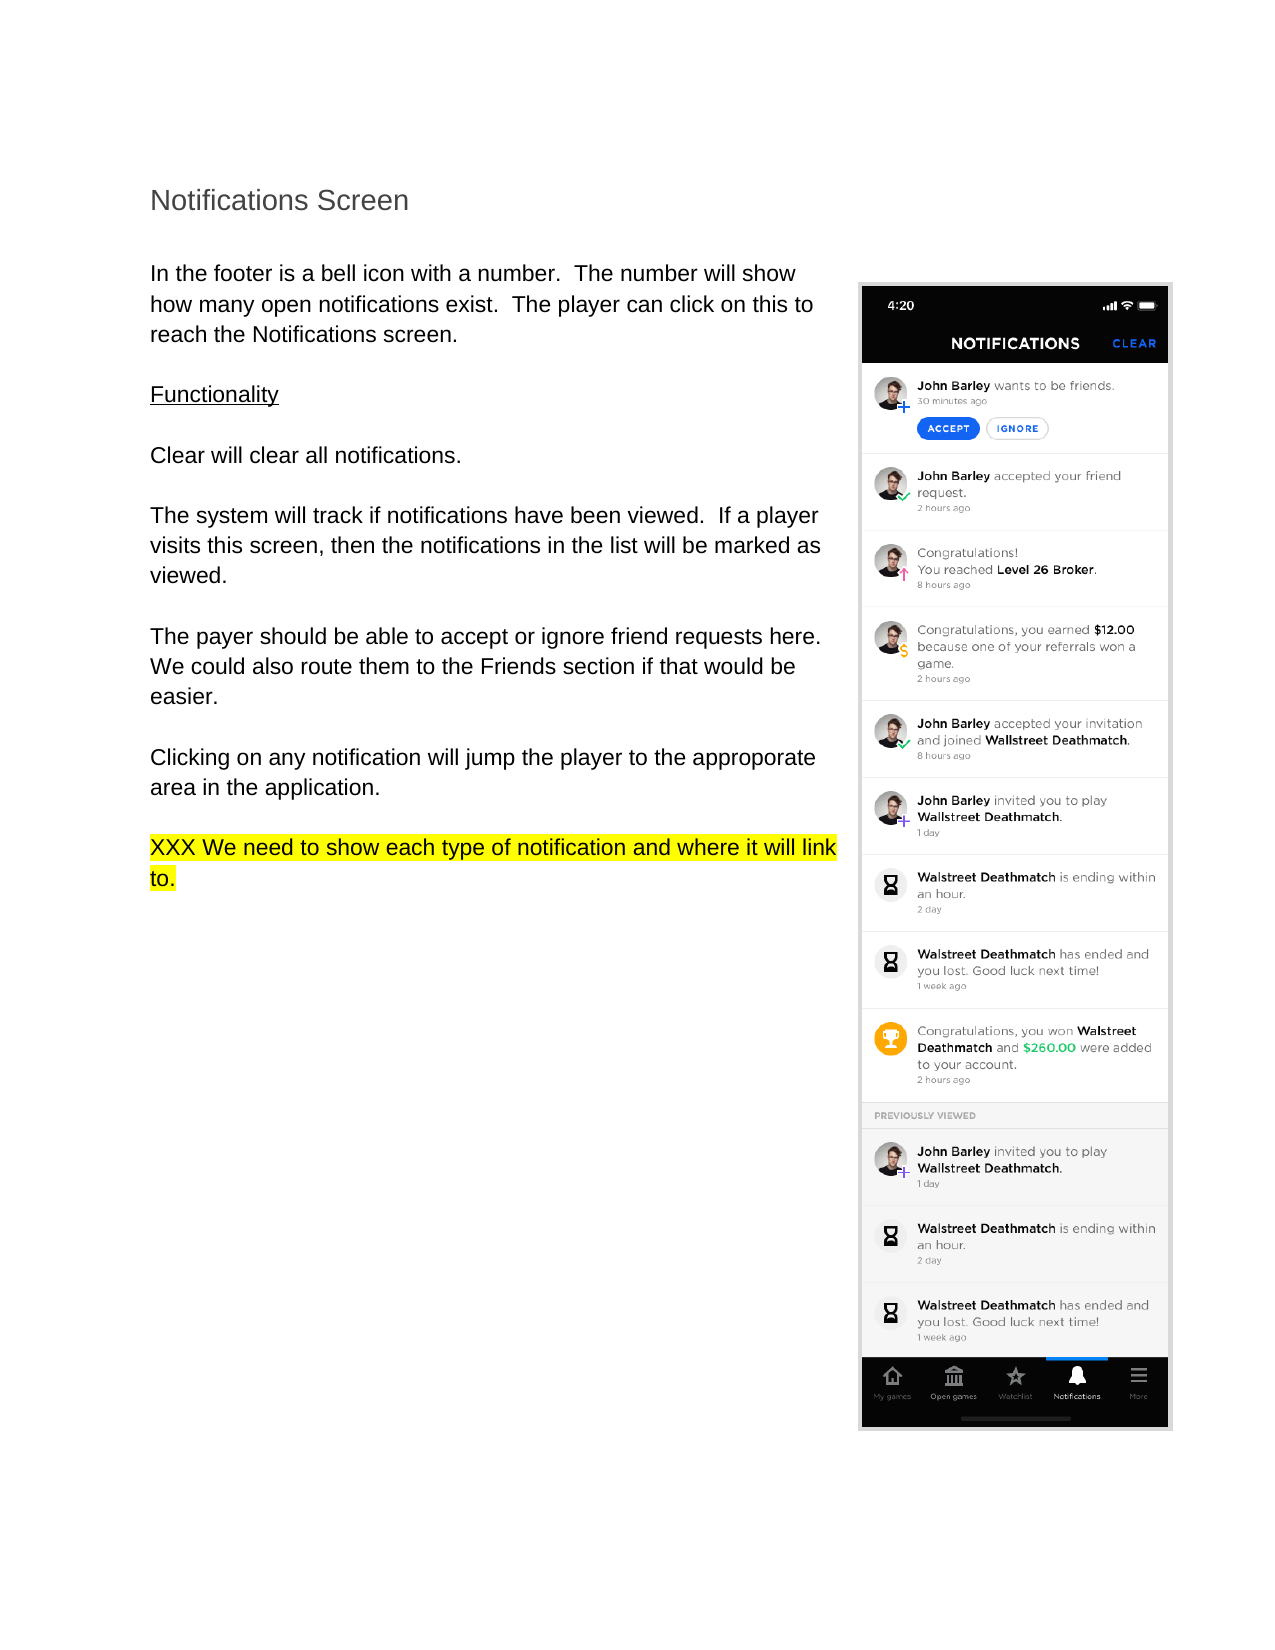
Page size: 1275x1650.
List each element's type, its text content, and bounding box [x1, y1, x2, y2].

text Clicking on any notification will jump the player to the approporate area in the application. [150, 744, 858, 800]
text Functionality [150, 381, 858, 408]
text The system will track if notifications have been viewed. If a player visits this screen, then the notifications in the list will be marked as viewed. [150, 502, 858, 589]
picture [862, 286, 1168, 1427]
text In the footer is a bell icon with a number. The number will show how many open notifications exist. The player can click on this to reach the Notifications screen. [150, 260, 1125, 347]
text Clear will clear all notifications. [150, 442, 858, 468]
text XXX We need to show each type of notification and where it will link to. [150, 834, 858, 891]
text The payer should be able to accept or ignore friend requests here. We could also route them to the Friends section if that would be easier. [150, 623, 858, 710]
subtitle Notifications Screen [150, 183, 1125, 217]
